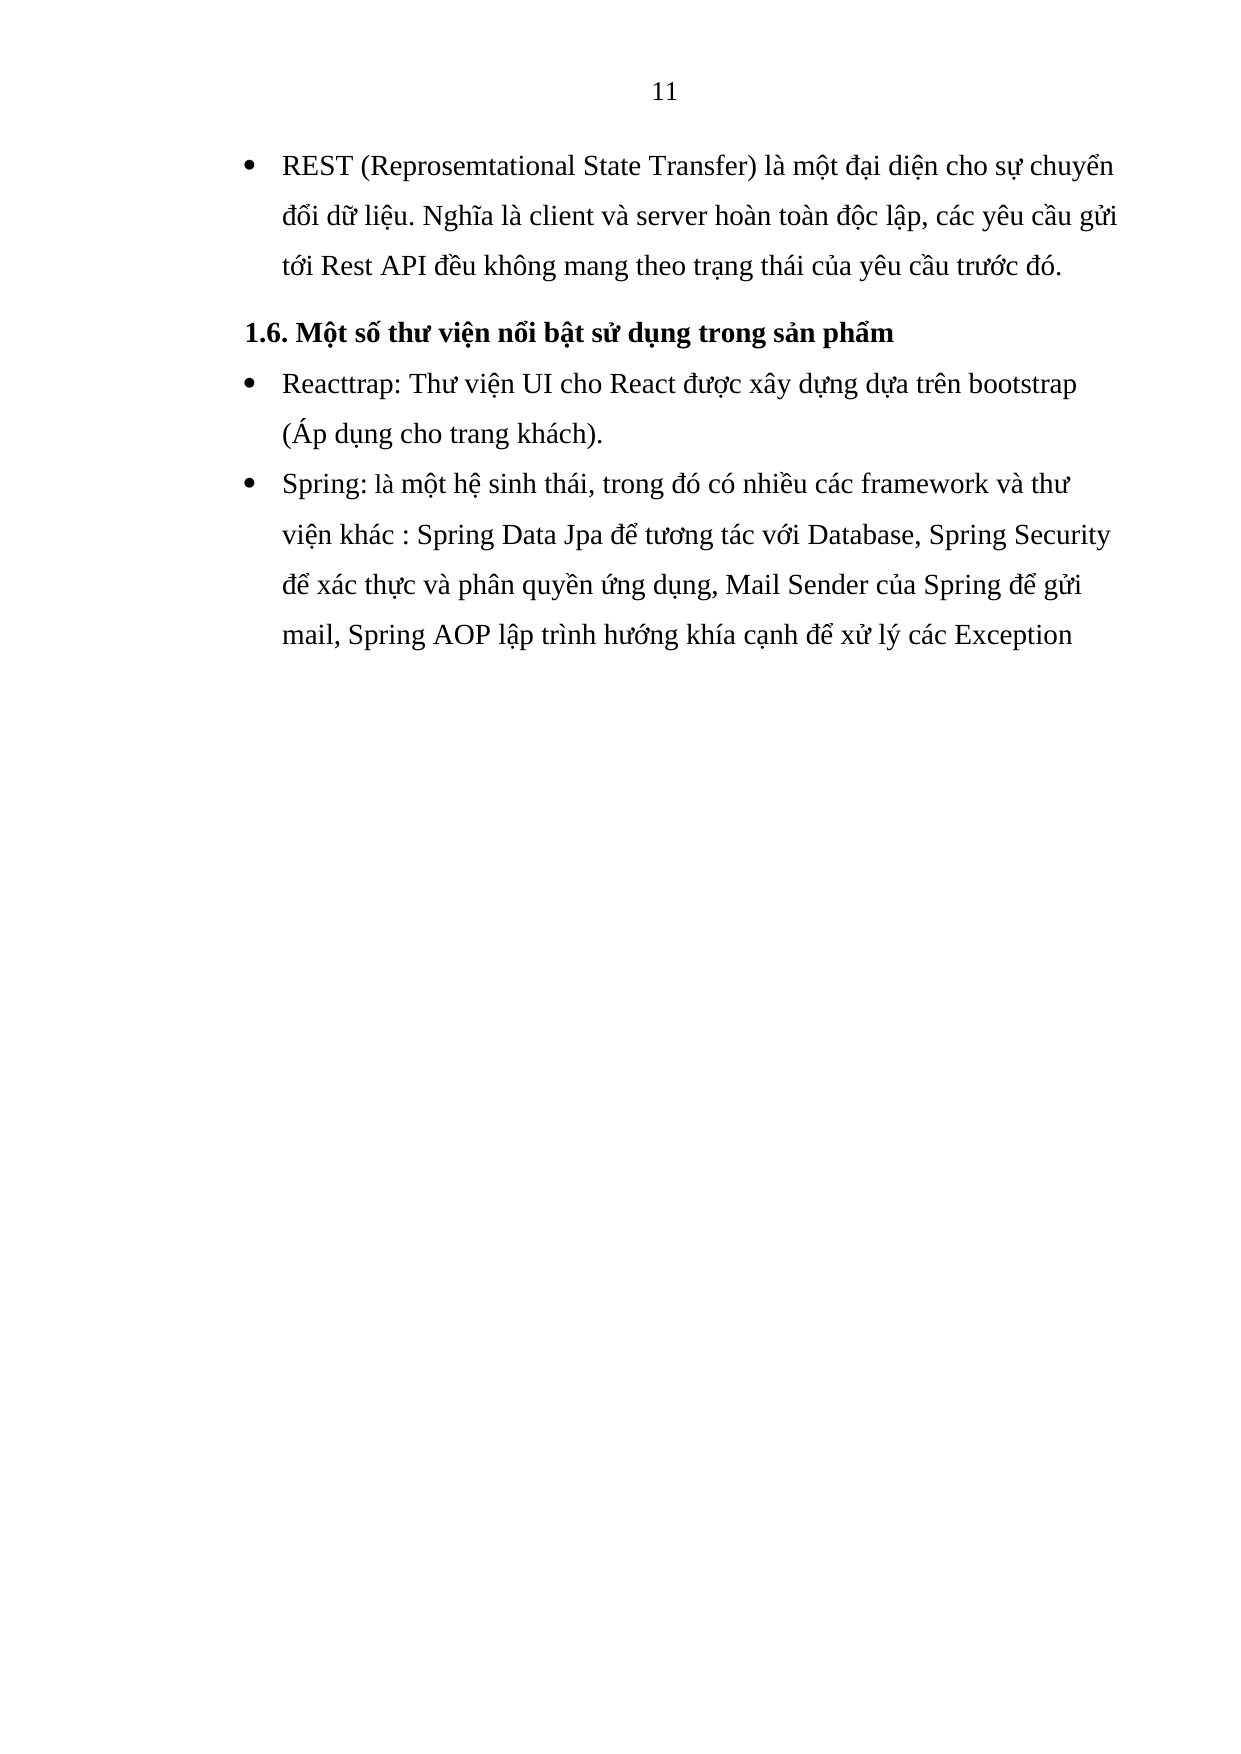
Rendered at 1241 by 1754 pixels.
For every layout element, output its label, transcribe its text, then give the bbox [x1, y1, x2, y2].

list Reacttrap: Thư viện UI cho React được xây dựng dựa trên bootstrap (Áp dụng cho trang khách). [244, 366, 1122, 450]
list REST (Reprosemtational State Transfer) là một đại diện cho sự chuyển đổi dữ liệu. Nghĩa là client và server hoàn toàn độc lập, các yêu cầu gửi tới Rest API đều không mang theo trạng thái của yêu cầu trước đó. [244, 148, 1122, 282]
list Spring: là một hệ sinh thái, trong đó có nhiều các framework và thư viện khác : Spring Data Jpa để tương tác với Database, Spring Security để xác thực và phân quyền ứng dụng, Mail Sender của Spring để gửi mail, Spring AOP lập trình hướng khía cạnh để xử lý các Exception [244, 466, 1122, 748]
subtitle Một số thư viện nổi bật sử dụng trong sản phẩm [244, 315, 1122, 349]
